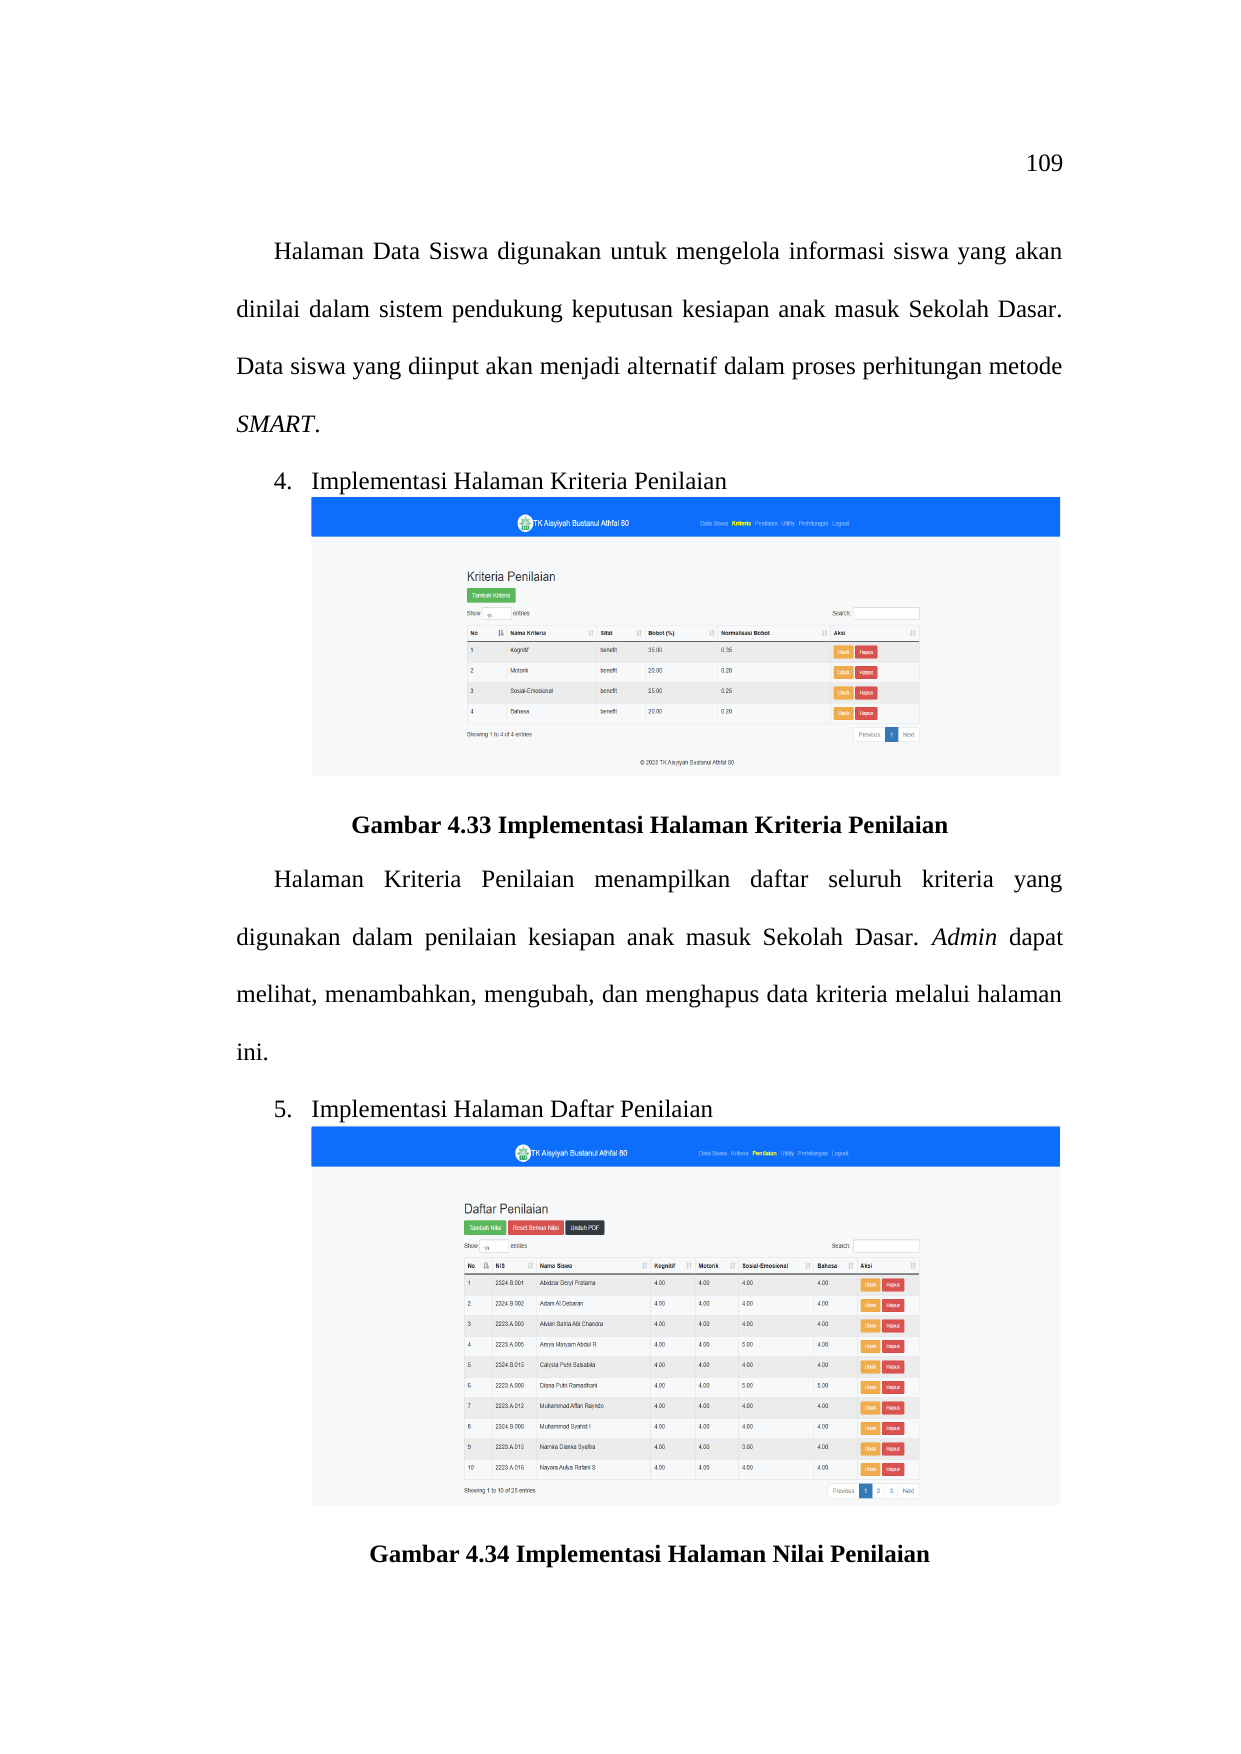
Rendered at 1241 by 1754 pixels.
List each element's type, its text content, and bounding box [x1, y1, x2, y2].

picture [311, 497, 1061, 776]
text Halaman Kriteria Penilaian menampilkan daftar seluruh kriteria yang digunakan dalam penilaian kesiapan anak masuk Sekolah Dasar. Admin dapat melihat, menambahkan, mengubah, dan menghapus data kriteria melalui halaman ini. [236, 864, 1063, 1065]
picture [311, 1125, 1061, 1505]
list Implementasi Halaman Daftar Penilaian [274, 1094, 1057, 1123]
text Halaman Data Siswa digunakan untuk mengelola informasi siswa yang akan dinilai dalam sistem pendukung keputusan kesiapan anak masuk Sekolah Dasar. Data siswa yang diinput akan menjadi alternatif dalam proses perhitungan metode SMART. [236, 236, 1063, 438]
list Implementasi Halaman Kriteria Penilaian [274, 466, 1057, 495]
